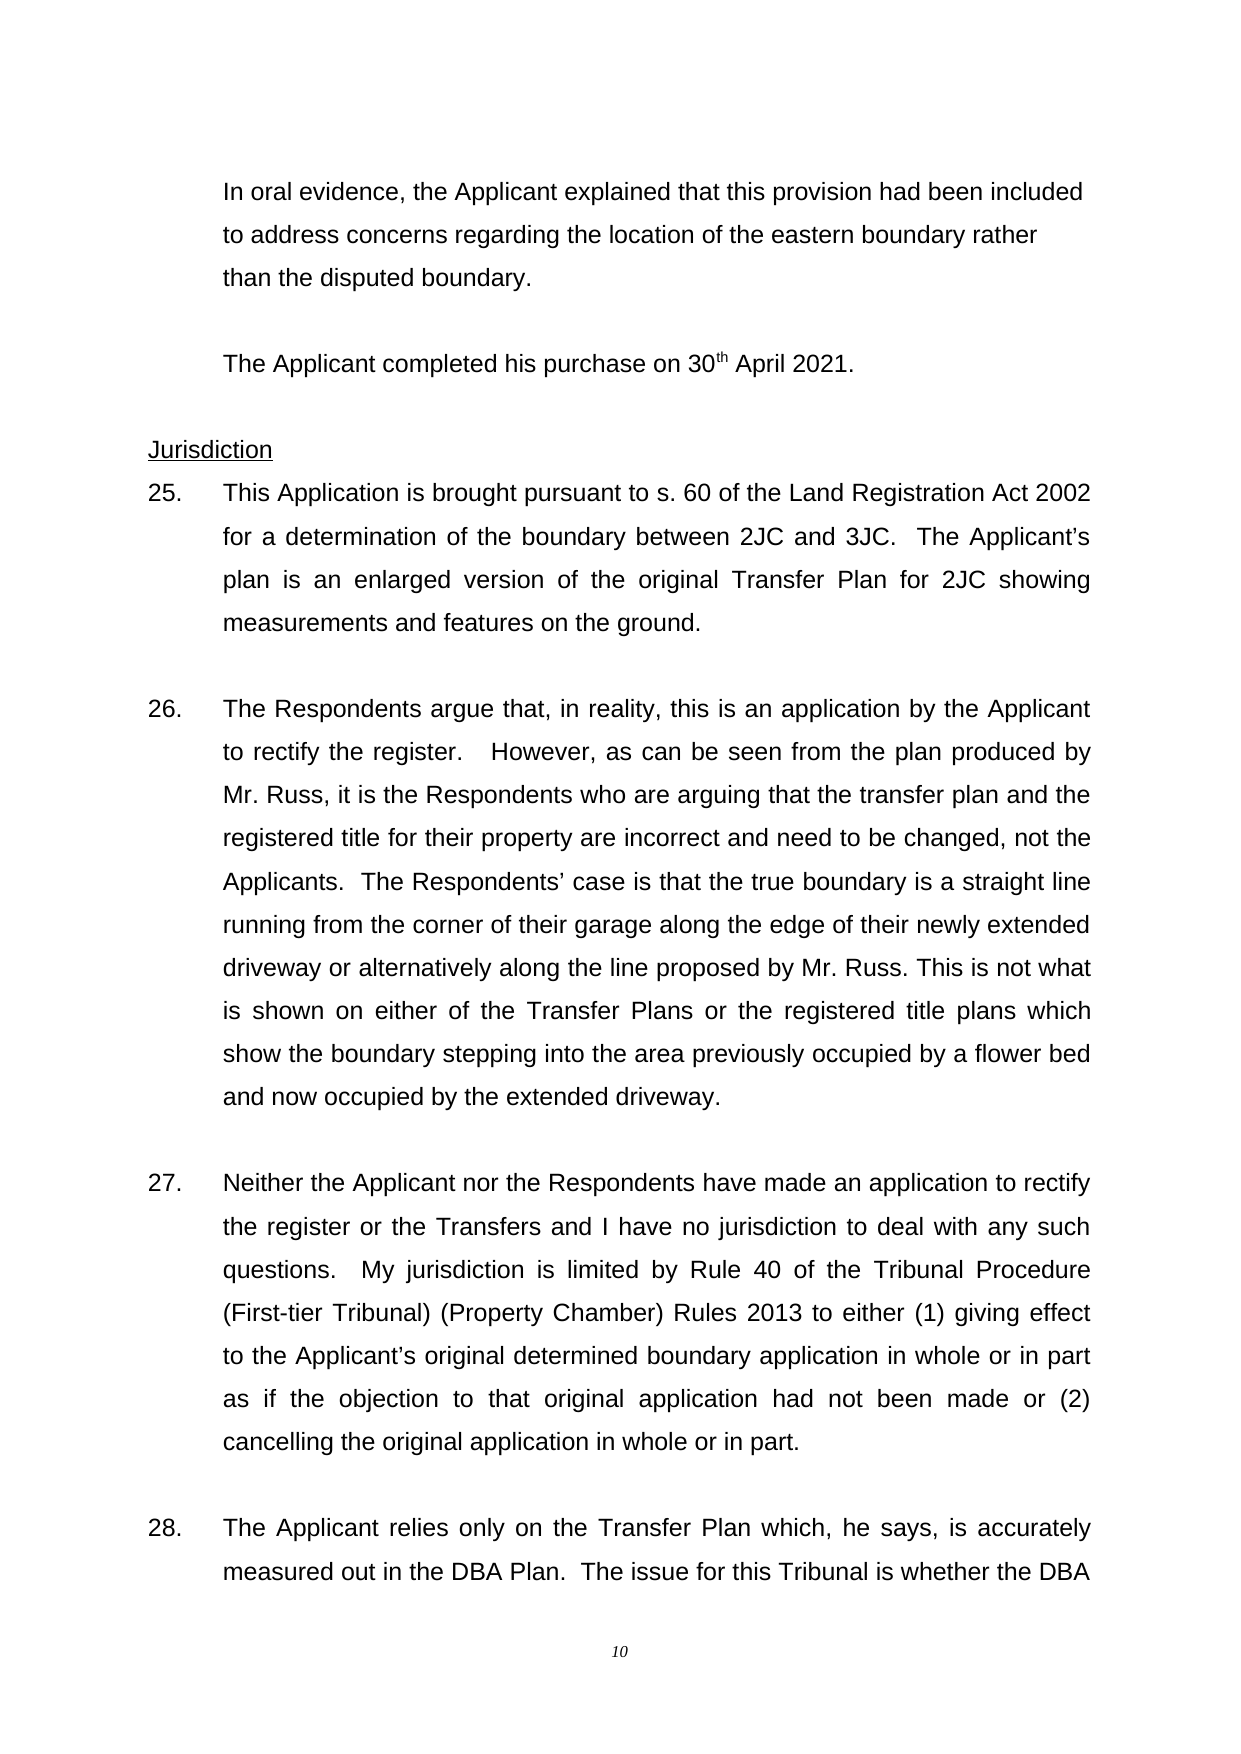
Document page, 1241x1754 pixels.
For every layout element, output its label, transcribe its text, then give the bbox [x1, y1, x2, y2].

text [148, 1513, 1092, 1585]
text 25. This Application is brought pursuant to s. 60 of the Land Registration Act 2002 for a determination of the boundary between 2JC and 3JC. The Applicant’s plan is an enlarged version of the original Transfer Plan for 2JC showing measurements and features on the ground. [148, 478, 1092, 636]
text 27. Neither the Applicant nor the Respondents have made an application to rectify the register or the Transfers and I have no jurisdiction to deal with any such questions. My jurisdiction is limited by Rule 40 of the Tribunal Procedure (First-tier Tribunal) (Property Chamber) Rules 2013 to either (1) giving effect to the Applicant’s original determined boundary application in whole or in part as if the objection to that original application had not been made or (2) cancelling the original application in whole or in part. [148, 1168, 1092, 1456]
text 26. The Respondents argue that, in reality, this is an application by the Applicant to rectify the register. However, as can be seen from the plan produced by Mr. Russ, it is the Respondents who are arguing that the transfer plan and the registered title for their property are incorrect and need to be changed, not the Applicants. The Respondents’ case is that the true boundary is a straight line running from the corner of their garage along the edge of their newly extended driveway or alternatively along the line proposed by Mr. Russ. This is not what is shown on either of the Transfer Plans or the registered title plans which show the boundary stepping into the area previously occupied by a flower bed and now occupied by the extended driveway. [148, 694, 1092, 1111]
text In oral evidence, the Applicant explained that this provision had been included to address concerns regarding the location of the eastern boundary rather than the disputed boundary. [223, 176, 1092, 291]
text The Applicant completed his purchase on 30th April 2021. [223, 349, 1092, 378]
text Jurisdiction [148, 435, 1092, 464]
